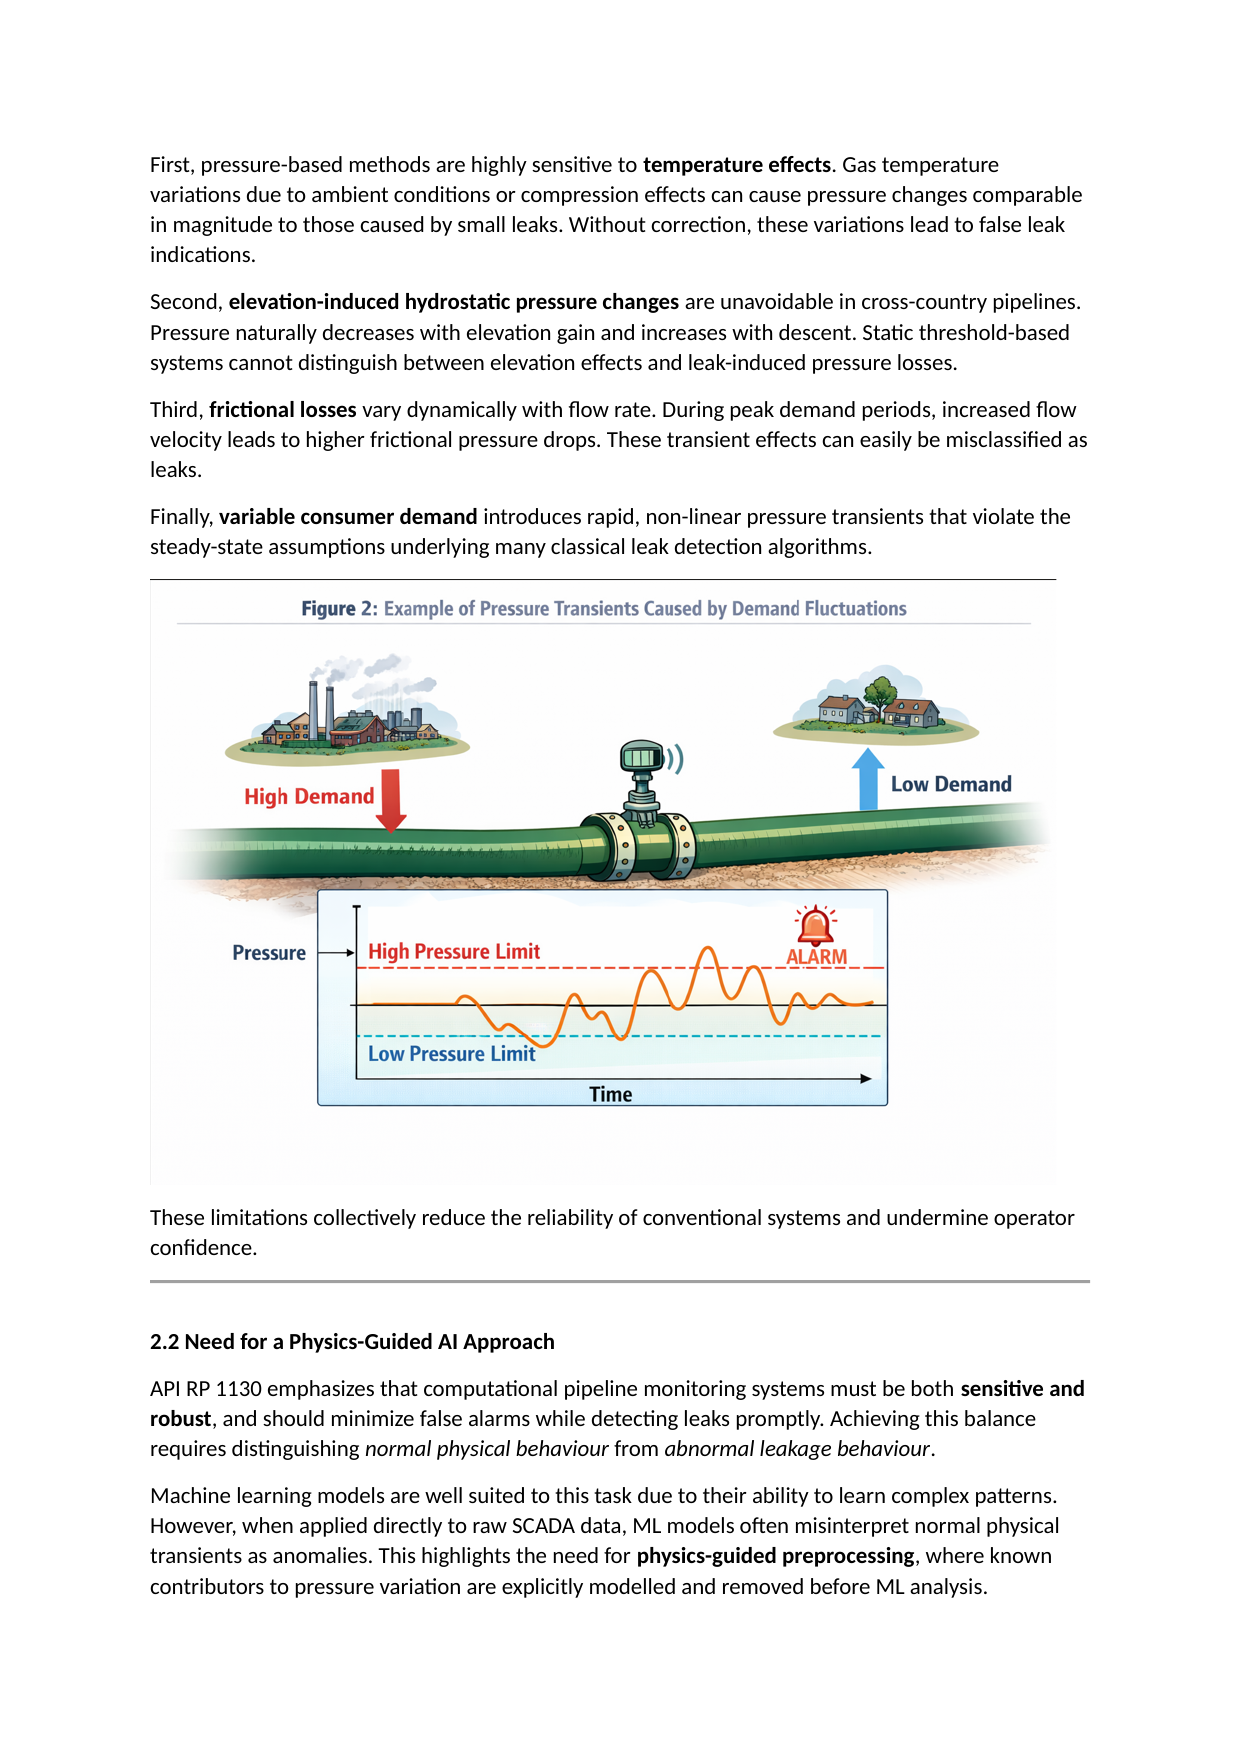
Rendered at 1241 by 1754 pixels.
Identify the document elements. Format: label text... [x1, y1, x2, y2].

picture [150, 579, 1057, 1185]
text Third, frictional losses vary dynamically with flow rate. During peak demand periods, increased flow velocity leads to higher frictional pressure drops. These transient effects can easily be misclassified as leaks. [150, 395, 1090, 483]
text Second, elevation-induced hydrostatic pressure changes are unavoidable in cross-country pipelines. Pressure naturally decreases with elevation gain and increases with descent. Static threshold-based systems cannot distinguish between elevation effects and leak-induced pressure losses. [150, 287, 1090, 376]
text Machine learning models are well suited to this task due to their ability to learn complex patterns. However, when applied directly to raw SCADA data, ML models often misinterpret normal physical transients as anomalies. This highlights the need for physics-guided preprocessing, where known contributors to pressure variation are explicitly modelled and removed before ML analysis. [150, 1481, 1090, 1600]
text First, pressure-based methods are highly sensitive to temperature effects. Gas temperature variations due to ambient conditions or compression effects can cause pressure changes comparable in magnitude to those caused by small leaks. Without correction, these variations lead to false leak indications. [150, 150, 1090, 269]
text 2.2 Need for a Physics-Guided AI Approach [150, 1327, 1090, 1355]
text Finally, variable consumer demand introduces rapid, non-linear pressure transients that violate the steady-state assumptions underlying many classical leak detection algorithms. [150, 502, 1090, 560]
text These limitations collectively reduce the reliability of conventional systems and undermine operator confidence. [150, 1203, 1090, 1261]
text API RP 1130 emphasizes that computational pipeline monitoring systems must be both sensitive and robust, and should minimize false alarms while detecting leaks promptly. Achieving this balance requires distinguishing normal physical behaviour from abnormal leakage behaviour. [150, 1374, 1090, 1462]
